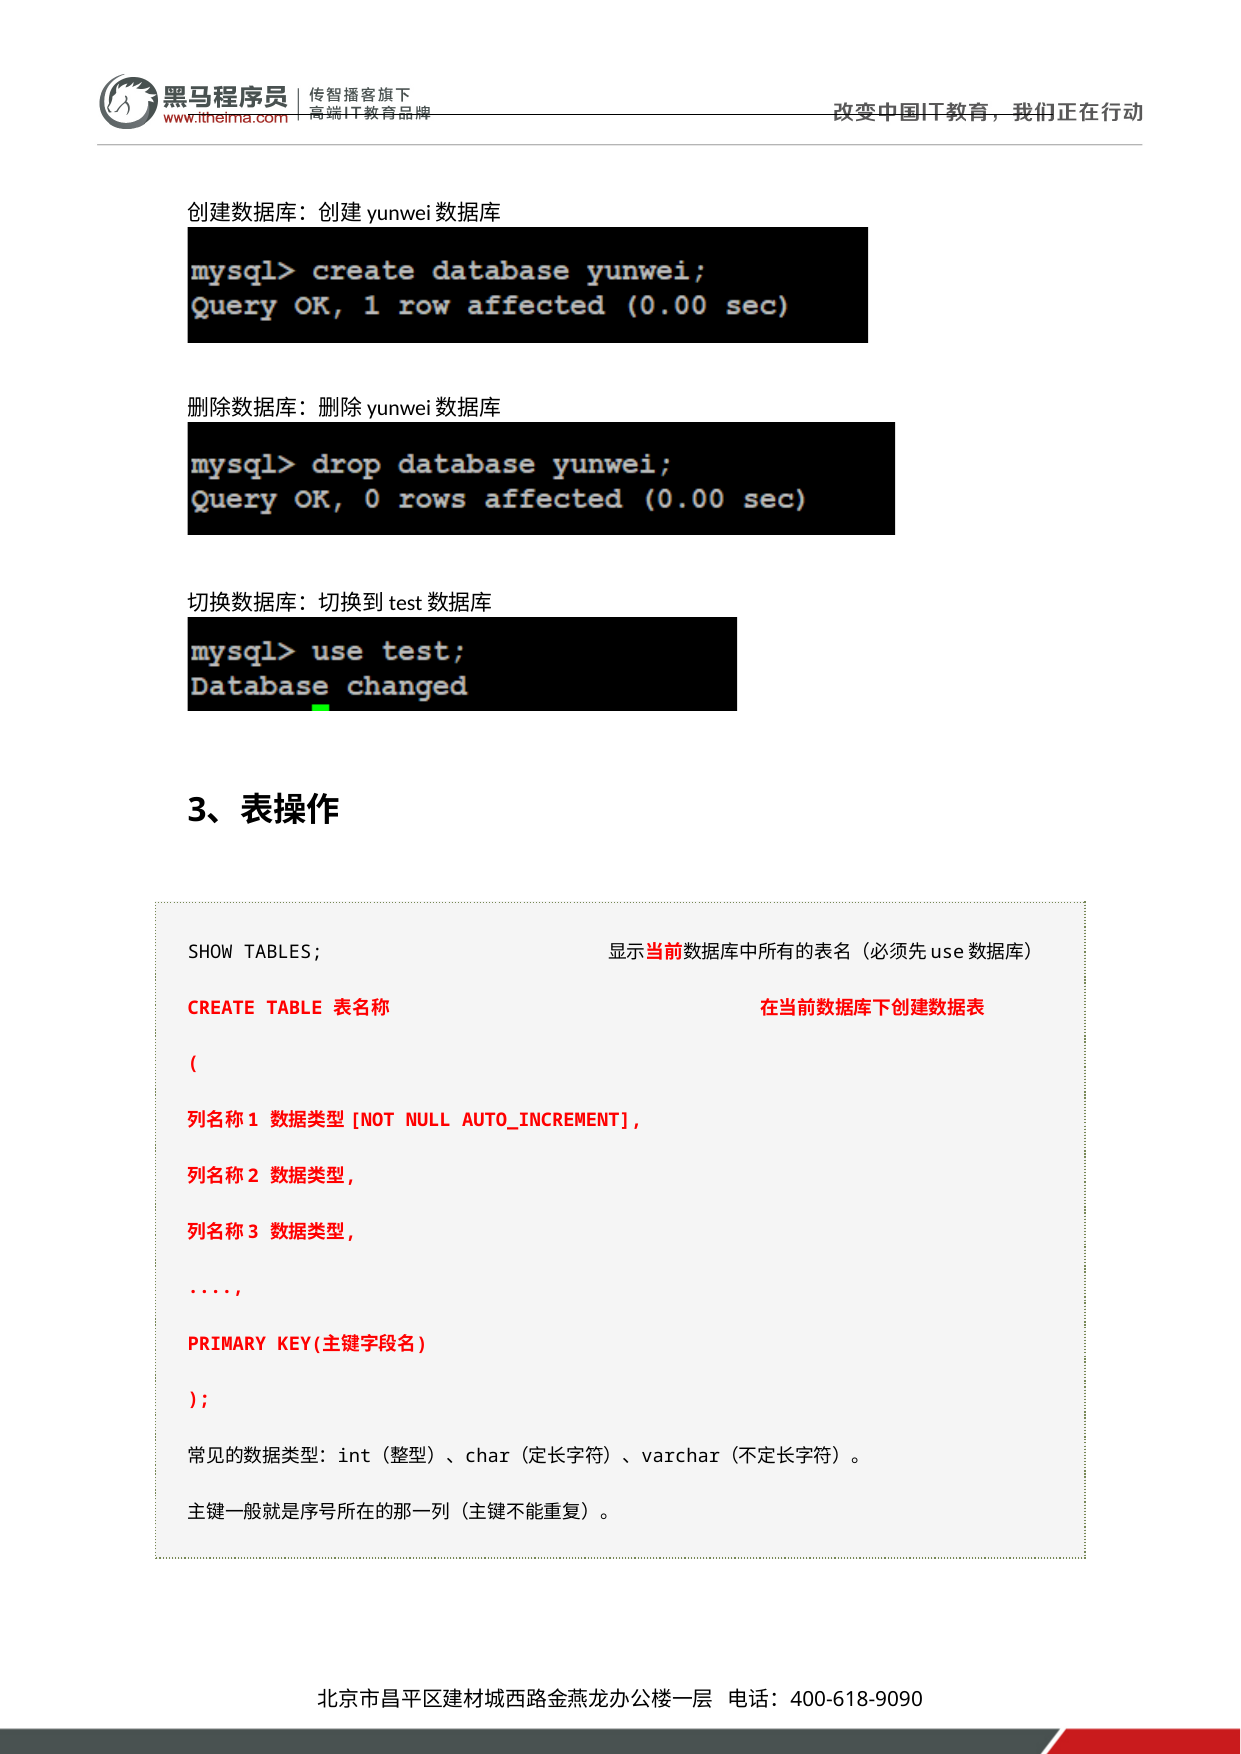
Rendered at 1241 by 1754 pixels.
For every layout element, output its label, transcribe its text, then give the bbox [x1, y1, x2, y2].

text 删除数据库：删除yunwei数据库 [187, 389, 1053, 422]
picture [187, 617, 738, 711]
picture [187, 422, 896, 535]
text PRIMARY KEY(主键字段名) [155, 1293, 1086, 1349]
text ...., [155, 1237, 1086, 1293]
text SHOW TABLES; 显示当前数据库中所有的表名（必须先use数据库） [155, 901, 1086, 957]
text 创建数据库：创建yunwei数据库 [187, 194, 1053, 227]
text CREATE TABLE 表名称 在当前数据库下创建数据表 [155, 957, 1086, 1013]
text 常见的数据类型：int（整型）、char（定长字符）、varchar（不定长字符）。 [155, 1405, 1086, 1461]
picture [187, 227, 869, 343]
picture [0, 1669, 1241, 1754]
text 列名称1 数据类型 [NOT NULL AUTO_INCREMENT], [155, 1069, 1086, 1125]
text 切换数据库：切换到test数据库 [187, 584, 1053, 617]
picture [0, 3, 1241, 153]
text 列名称3 数据类型, [155, 1181, 1086, 1237]
text ); [155, 1349, 1086, 1405]
subtitle 3、表操作 [187, 774, 1053, 839]
text 主键一般就是序号所在的那一列（主键不能重复）。 [155, 1461, 1086, 1559]
text ( [155, 1013, 1086, 1069]
text 列名称2 数据类型, [155, 1125, 1086, 1181]
